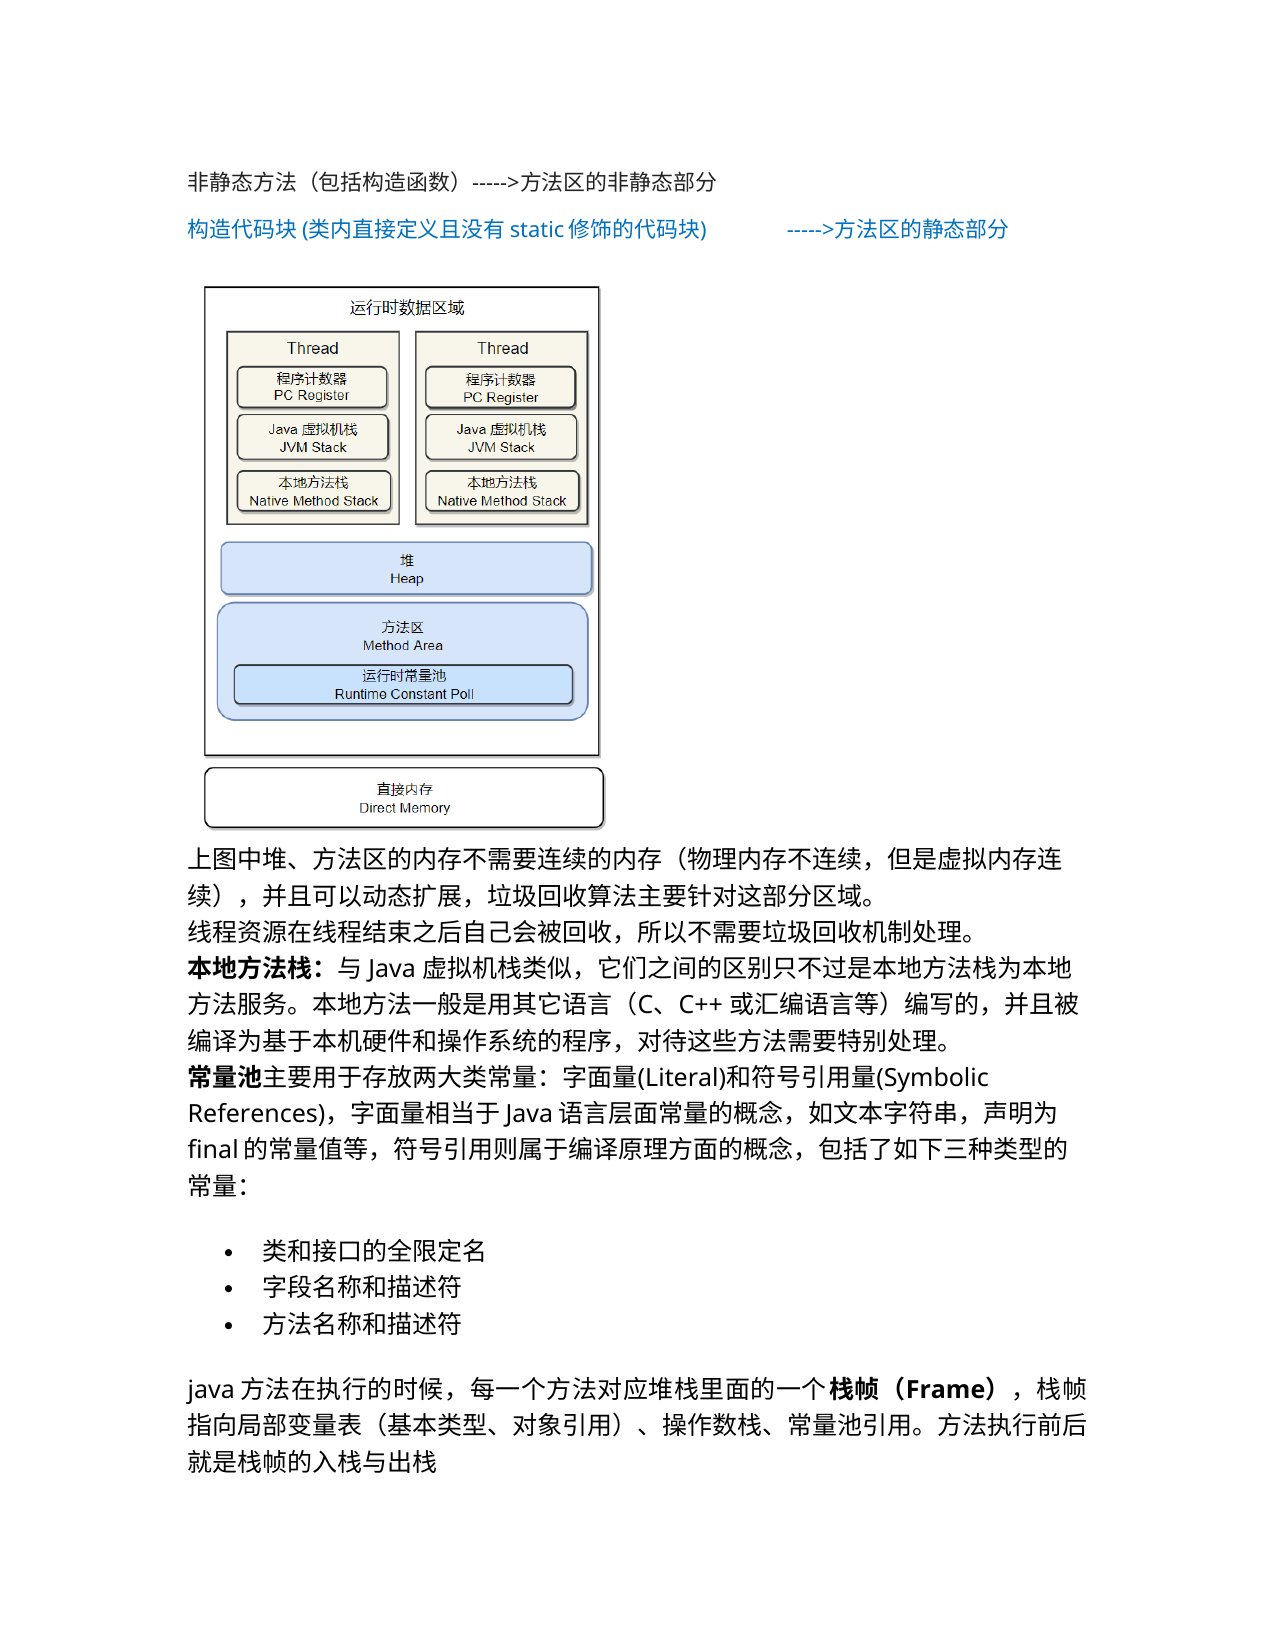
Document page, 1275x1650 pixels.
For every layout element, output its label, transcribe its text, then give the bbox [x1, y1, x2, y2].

text 本地方法栈：与 Java 虚拟机栈类似，它们之间的区别只不过是本地方法栈为本地方法服务。本地方法一般是用其它语言（C、C++ 或汇编语言等）编写的，并且被编译为基于本机硬件和操作系统的程序，对待这些方法需要特别处理。 [187, 949, 1087, 1057]
list 类和接口的全限定名 [225, 1232, 1087, 1268]
text 构造代码块 (类内直接定义且没有static修饰的代码块) ----->方法区的静态部分 [187, 197, 1087, 244]
list 方法名称和描述符 [225, 1304, 1087, 1340]
text 非静态方法（包括构造函数）----->方法区的非静态部分 [187, 150, 1087, 197]
text 线程资源在线程结束之后自己会被回收，所以不需要垃圾回收机制处理。 [187, 912, 1087, 949]
list 字段名称和描述符 [225, 1268, 1087, 1304]
picture [187, 270, 620, 840]
text 常量池主要用于存放两大类常量：字面量(Literal)和符号引用量(Symbolic References)，字面量相当于Java语言层面常量的概念，如文本字符串，声明为final的常量值等，符号引用则属于编译原理方面的概念，包括了如下三种类型的常量： [187, 1057, 1087, 1202]
text 上图中堆、方法区的内存不需要连续的内存（物理内存不连续，但是虚拟内存连续），并且可以动态扩展，垃圾回收算法主要针对这部分区域。 [187, 840, 1087, 912]
text java方法在执行的时候，每一个方法对应堆栈里面的一个栈帧（Frame），栈帧指向局部变量表（基本类型、对象引用）、操作数栈、常量池引用。方法执行前后就是栈帧的入栈与出栈 [187, 1369, 1087, 1478]
